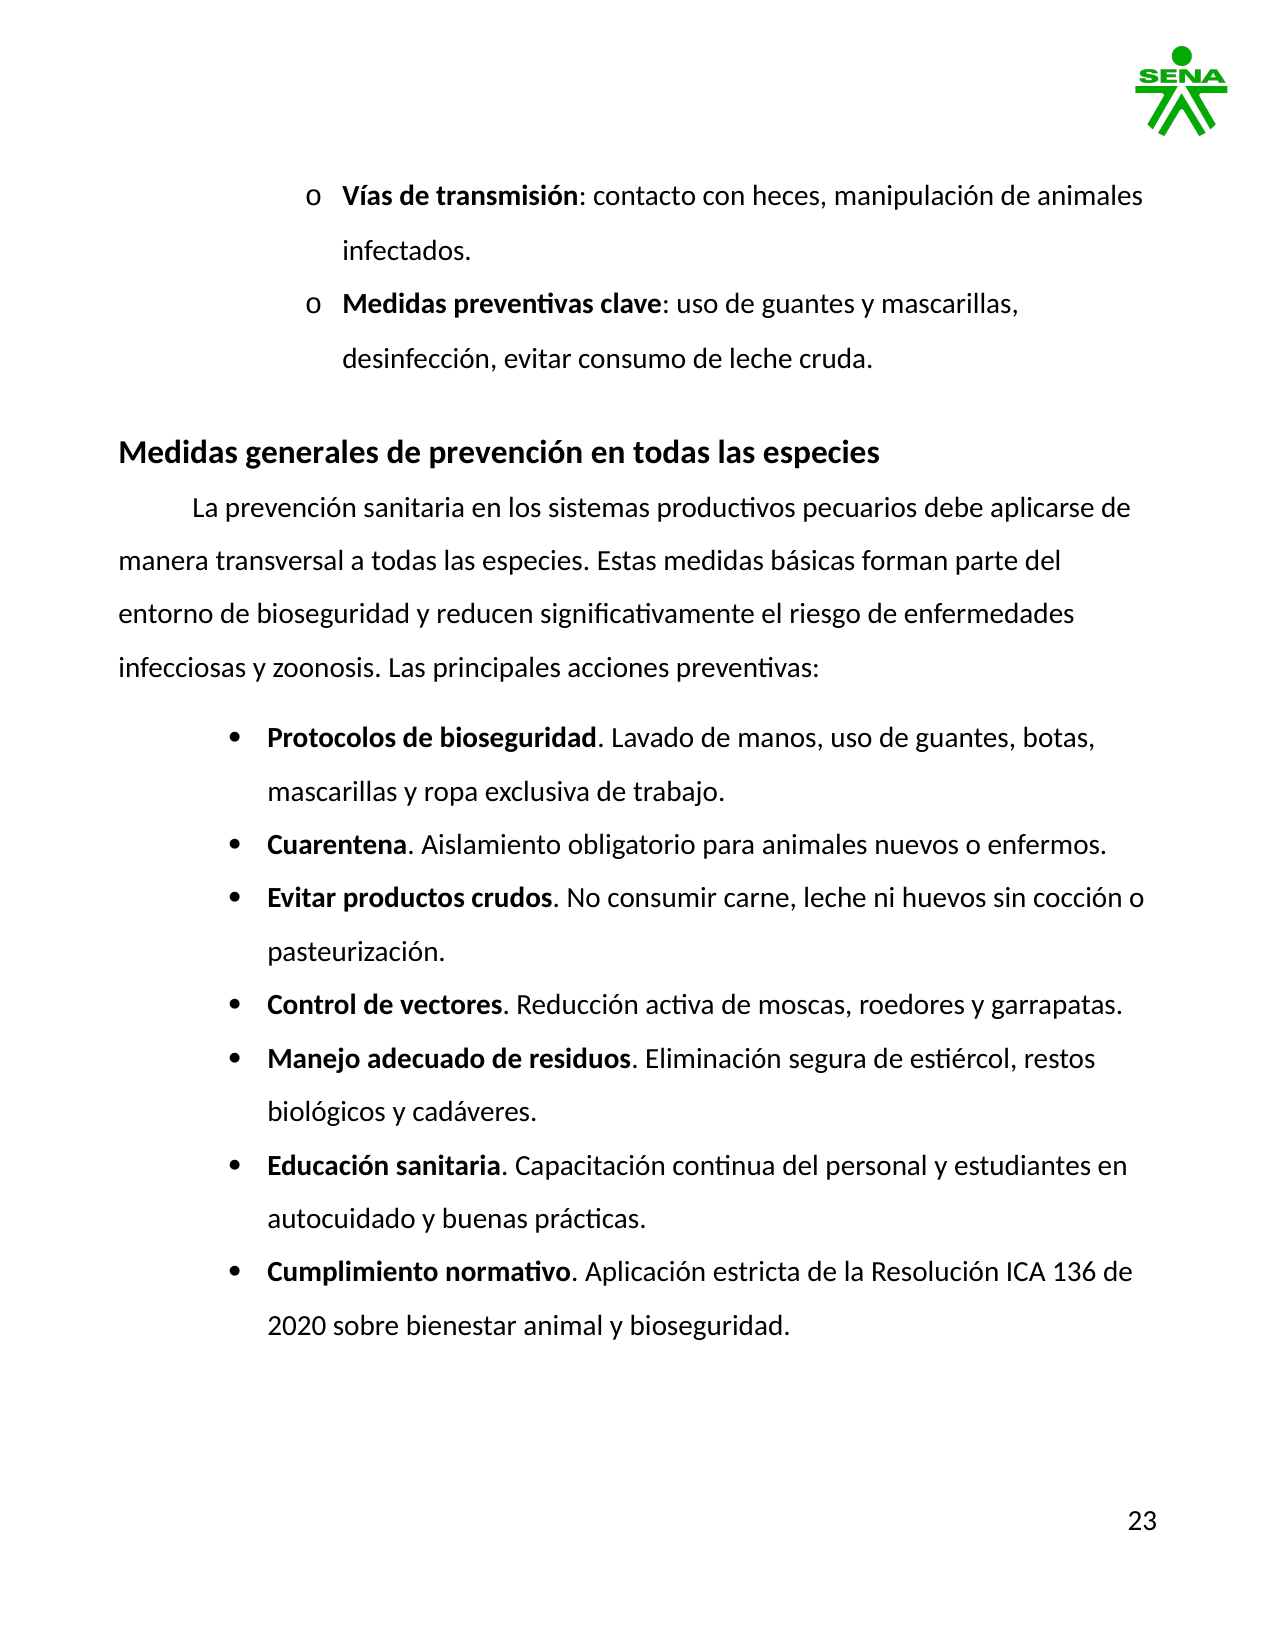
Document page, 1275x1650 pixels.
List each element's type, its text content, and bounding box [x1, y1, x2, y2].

picture [1135, 46, 1228, 136]
list Vías de transmisión: contacto con heces, manipulación de animales infectados. [304, 177, 1157, 268]
list Cuarentena. Aislamiento obligatorio para animales nuevos o enfermos. [229, 826, 1157, 862]
subtitle Medidas generales de prevención en todas las especies [118, 431, 1157, 472]
list Educación sanitaria. Capacitación continua del personal y estudiantes en autocuidado y buenas prácticas. [229, 1147, 1157, 1236]
list Cumplimiento normativo. Aplicación estricta de la Resolución ICA 136 de 2020 sobre bienestar animal y bioseguridad. [229, 1253, 1157, 1343]
text La prevención sanitaria en los sistemas productivos pecuarios debe aplicarse de manera transversal a todas las especies. Estas medidas básicas forman parte del entorno de bioseguridad y reducen significativamente el riesgo de enfermedades infecciosas y zoonosis. Las principales acciones preventivas: [118, 489, 1157, 685]
list Manejo adecuado de residuos. Eliminación segura de estiércol, restos biológicos y cadáveres. [229, 1040, 1157, 1129]
list Control de vectores. Reducción activa de moscas, roedores y garrapatas. [229, 986, 1157, 1022]
list Evitar productos crudos. No consumir carne, leche ni huevos sin cocción o pasteurización. [229, 879, 1157, 968]
list Medidas preventivas clave: uso de guantes y mascarillas, desinfección, evitar consumo de leche cruda. [304, 286, 1157, 376]
list Protocolos de bioseguridad. Lavado de manos, uso de guantes, botas, mascarillas y ropa exclusiva de trabajo. [229, 719, 1157, 808]
